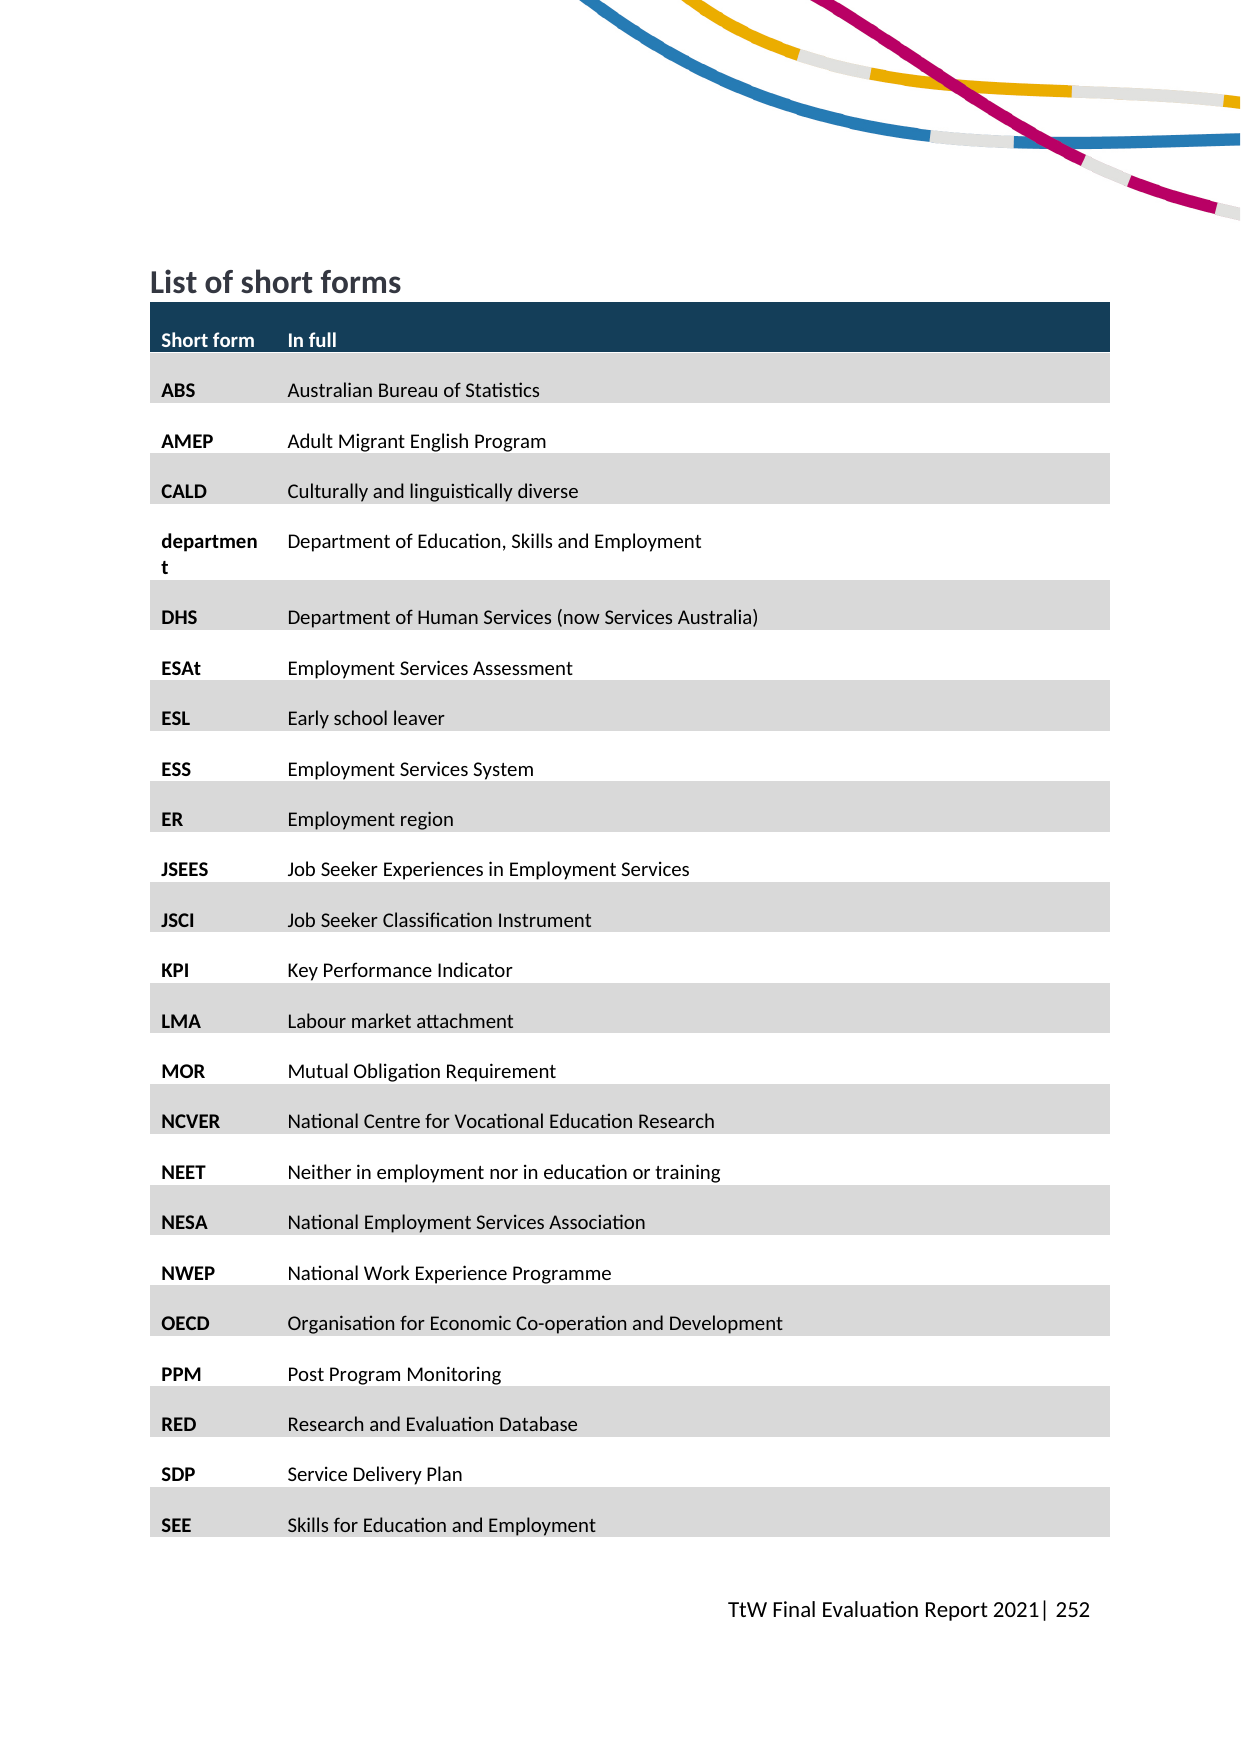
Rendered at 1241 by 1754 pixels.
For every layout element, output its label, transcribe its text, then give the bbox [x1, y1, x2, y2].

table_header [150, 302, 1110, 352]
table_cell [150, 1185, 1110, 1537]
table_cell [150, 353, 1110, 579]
picture [0, 0, 1241, 229]
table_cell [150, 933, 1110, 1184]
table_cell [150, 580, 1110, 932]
subtitle List of short forms [150, 261, 1090, 302]
